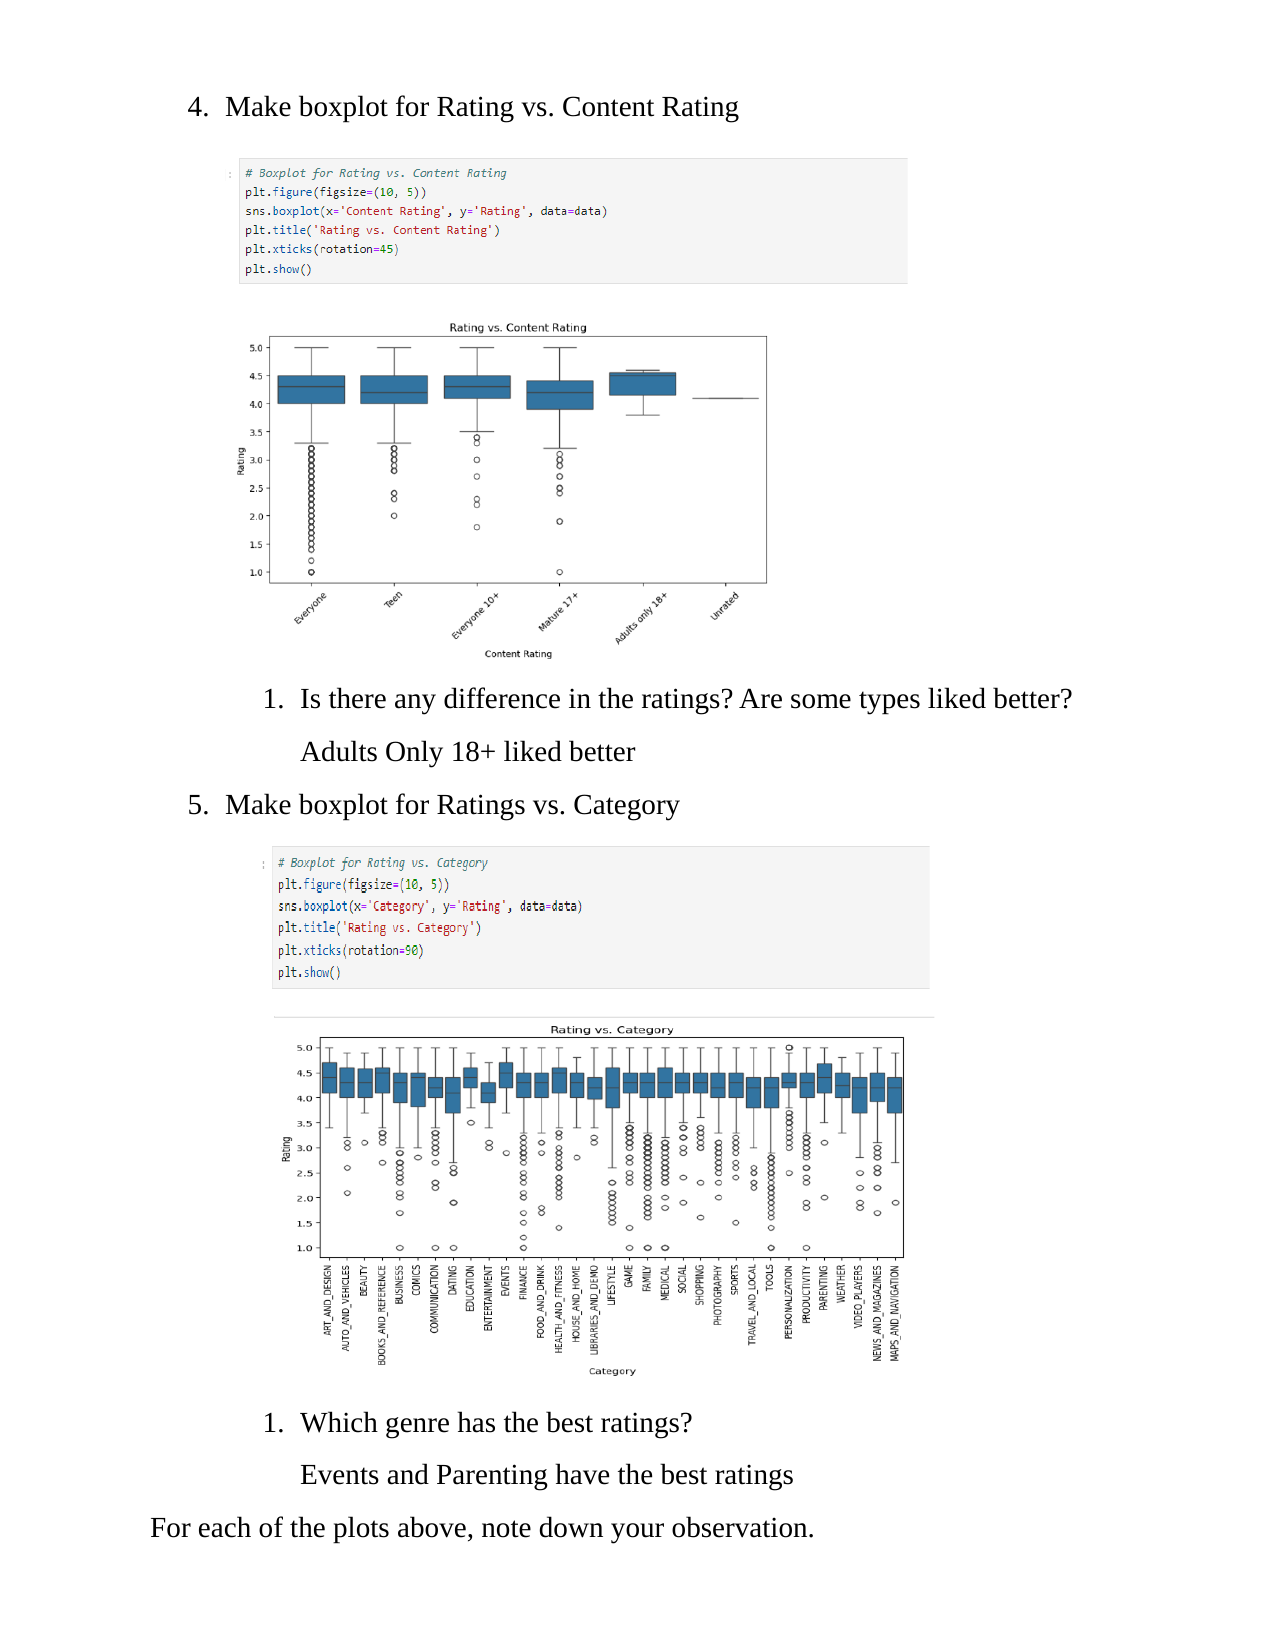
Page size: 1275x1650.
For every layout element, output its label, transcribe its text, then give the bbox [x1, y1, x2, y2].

picture [225, 315, 785, 663]
list Make boxplot for Rating vs. Content Rating [187, 89, 1125, 122]
list Which genre has the best ratings? [262, 1405, 1125, 1438]
picture [225, 141, 908, 297]
picture [262, 839, 930, 998]
text Events and Parenting have the best ratings [300, 1457, 1125, 1491]
list Is there any difference in the ratings? Are some types liked better? [262, 681, 1125, 715]
list Make boxplot for Ratings vs. Category [187, 787, 1125, 821]
picture [262, 1016, 935, 1386]
text For each of the plots above, note down your observation. [150, 1510, 1125, 1544]
text Adults Only 18+ liked better [300, 734, 1125, 768]
